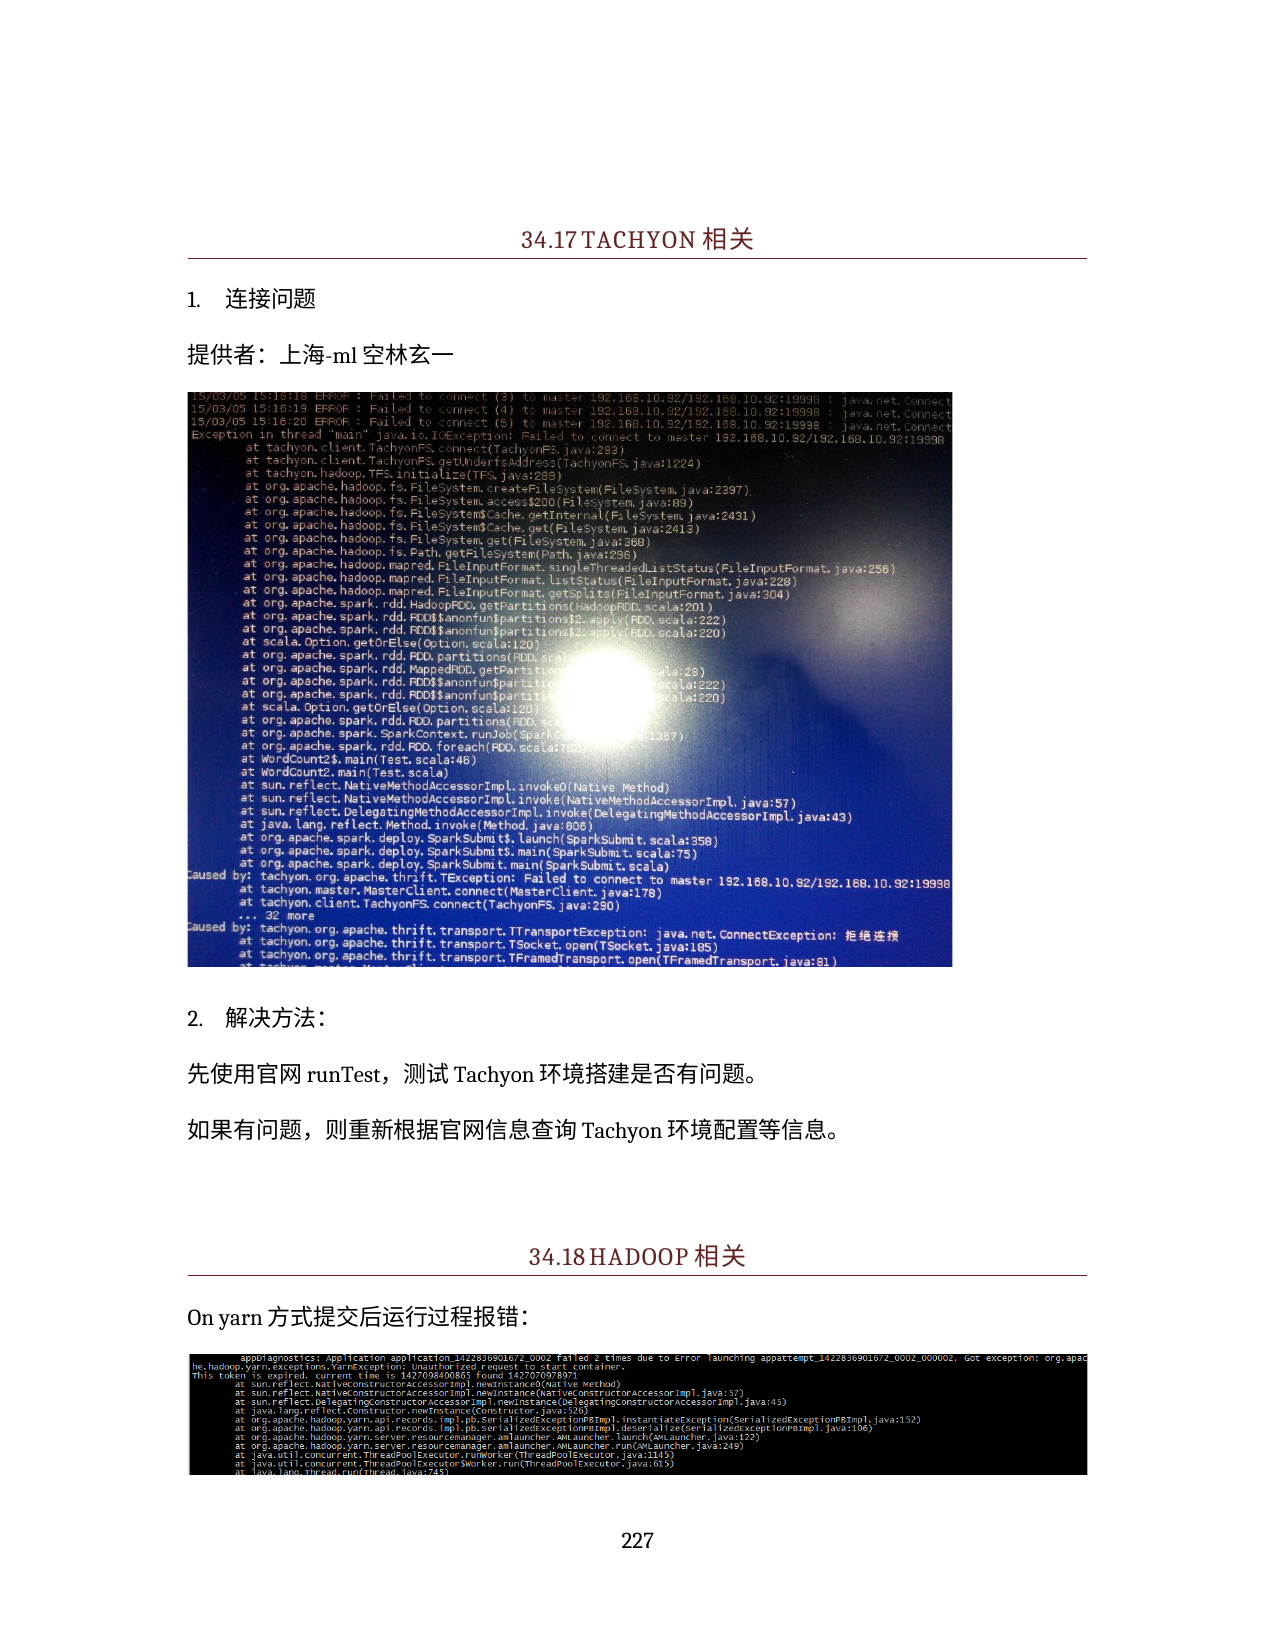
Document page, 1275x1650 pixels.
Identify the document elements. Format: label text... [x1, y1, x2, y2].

subtitle Hadoop相关 [187, 1236, 1087, 1276]
text On yarn方式提交后运行过程报错： [187, 1298, 1087, 1332]
picture [187, 392, 953, 967]
subtitle Tachyon相关 [187, 219, 1087, 259]
picture [187, 1354, 1088, 1475]
text 如果有问题，则重新根据官网信息查询Tachyon环境配置等信息。 [187, 1112, 1087, 1145]
list 解决方法： [187, 1000, 1087, 1033]
text 先使用官网runTest，测试Tachyon环境搭建是否有问题。 [187, 1056, 1087, 1089]
text 提供者：上海-ml空林玄一 [187, 337, 1087, 370]
list 连接问题 [187, 281, 1087, 314]
